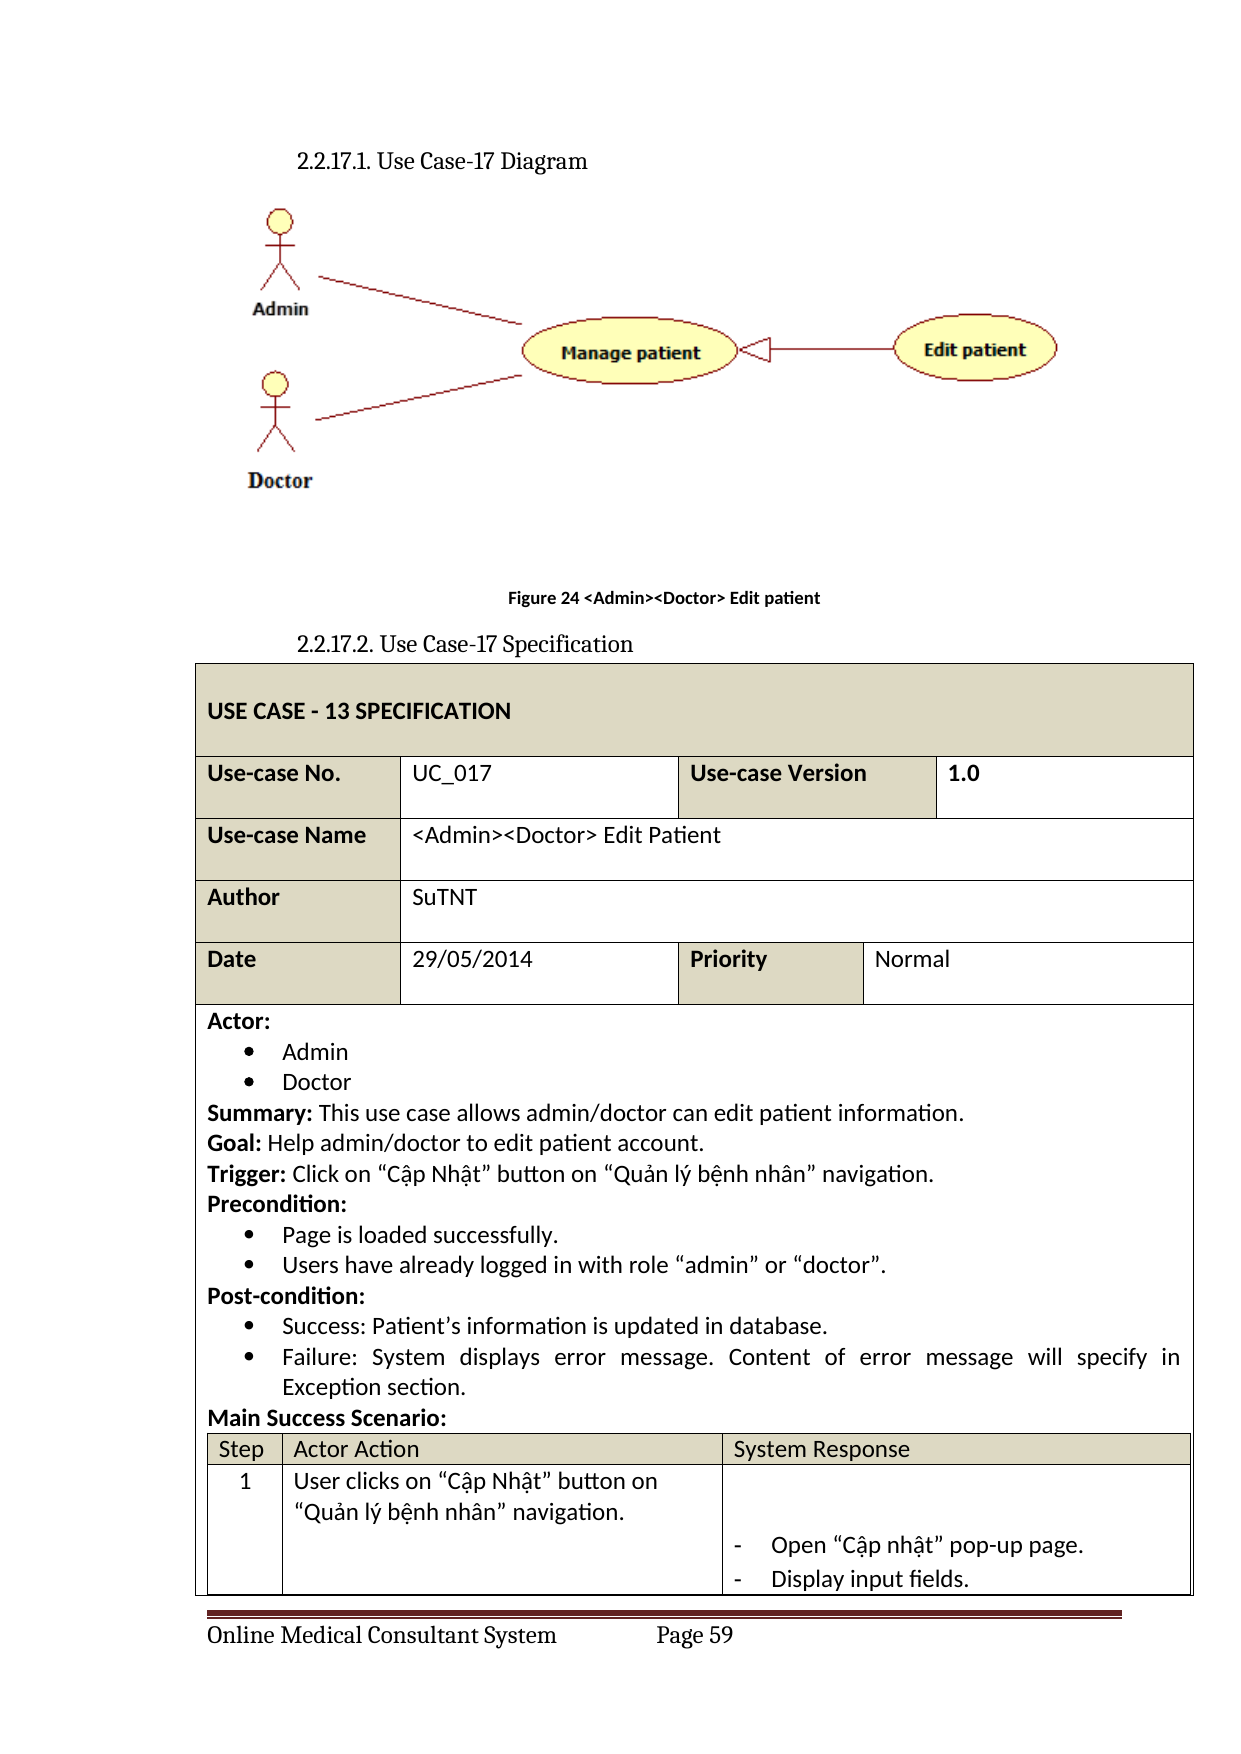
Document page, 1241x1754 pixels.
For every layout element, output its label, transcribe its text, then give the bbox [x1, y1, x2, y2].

table_cell Use-case No. [196, 757, 400, 818]
subtitle Use Case-17 Specification [282, 630, 1122, 659]
text Figure <Admin><Doctor> Edit patient [207, 587, 1122, 609]
table_cell Date [196, 943, 400, 1004]
picture [207, 180, 1128, 562]
table_header USE CASE - 13 SPECIFICATION [196, 664, 1193, 756]
table_cell Use-case Version [679, 757, 936, 818]
table_cell UC_017 [401, 757, 678, 818]
table_cell Priority [679, 943, 863, 1004]
table_cell 1.0 [937, 757, 1193, 818]
table_cell Author [196, 881, 400, 942]
table_cell SuTNT [401, 881, 1193, 942]
table_cell <Admin><Doctor> Edit Patient [401, 819, 1193, 880]
subtitle Use Case-17 Diagram [282, 147, 1122, 176]
table_cell Use-case Name [196, 819, 400, 880]
table_cell Normal [864, 943, 1193, 1004]
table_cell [196, 1005, 1193, 1595]
table_cell 29/05/2014 [401, 943, 678, 1004]
